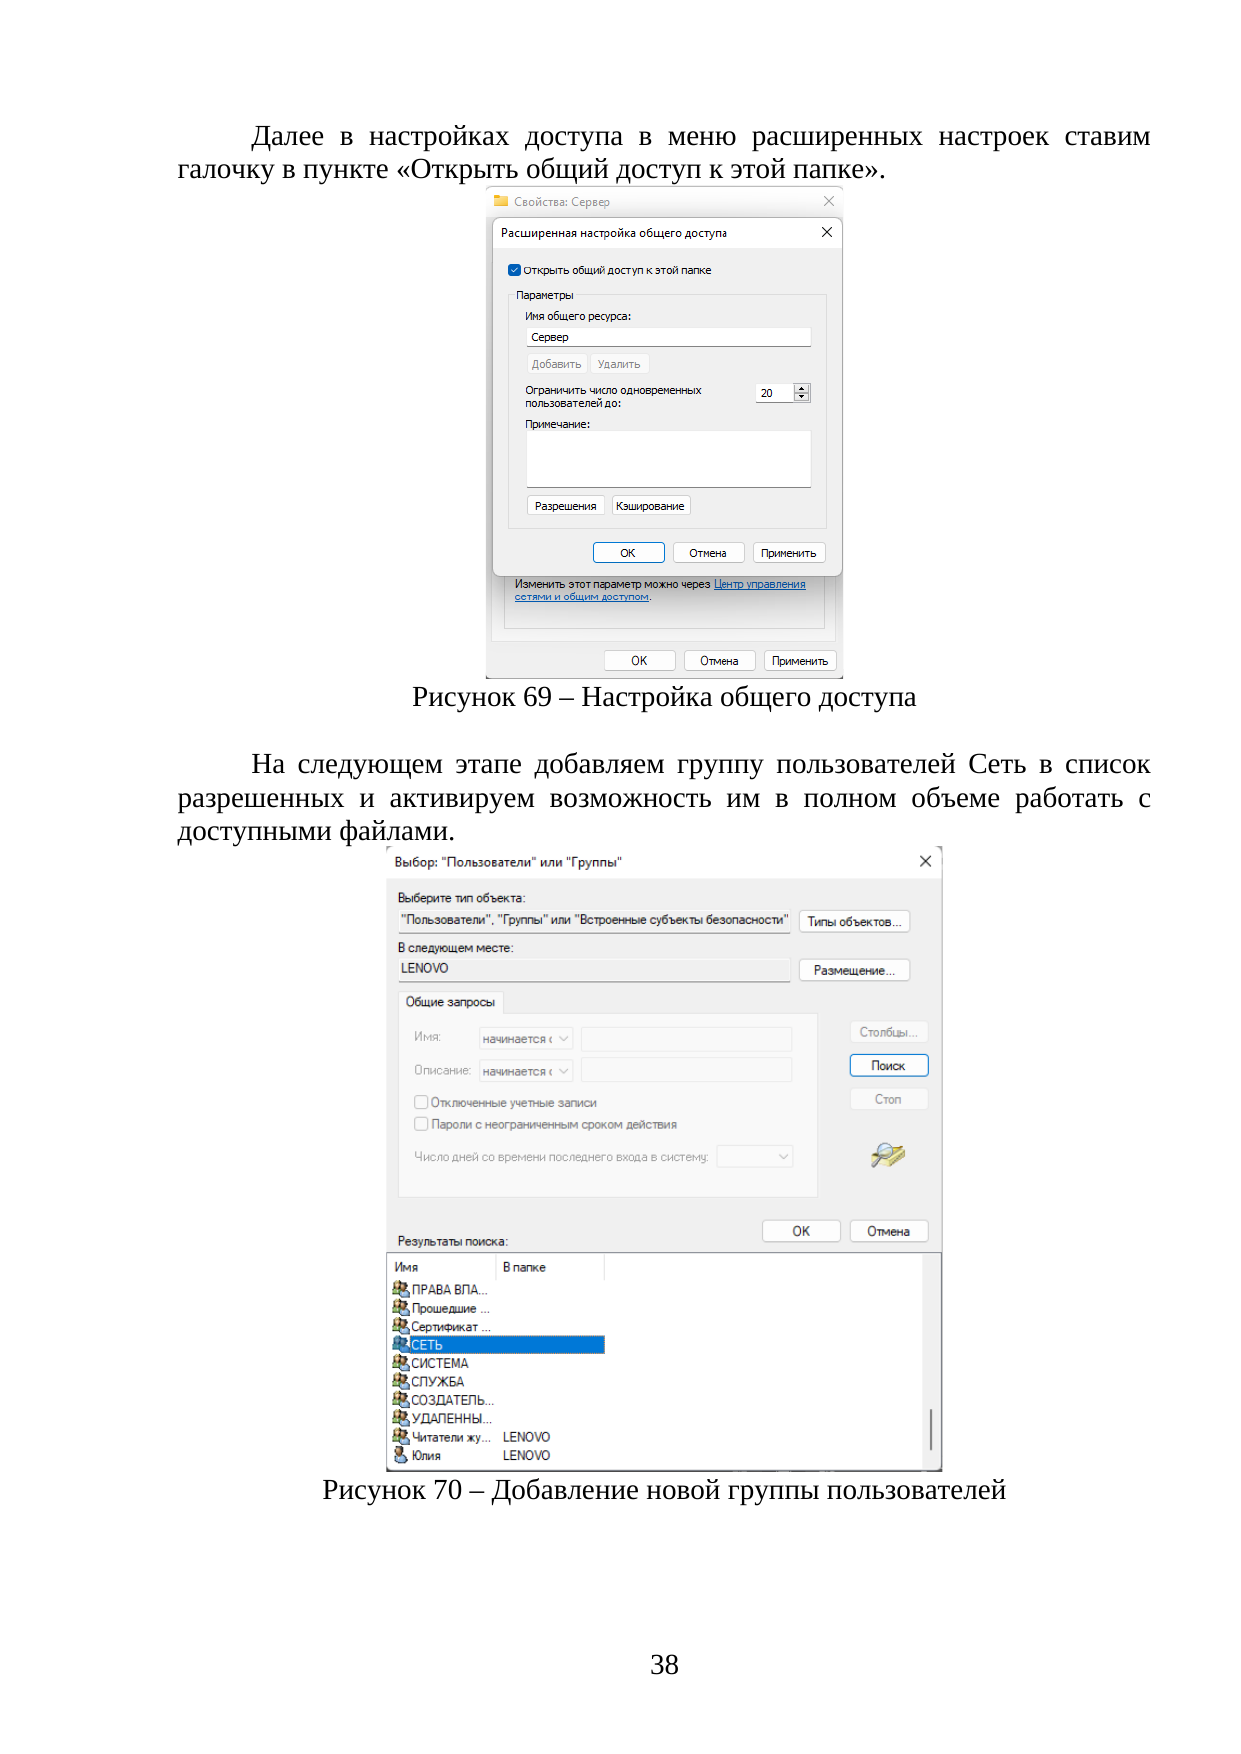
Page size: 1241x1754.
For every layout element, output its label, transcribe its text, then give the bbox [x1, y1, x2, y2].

text Далее в настройках доступа в меню расширенных настроек ставим галочку в пункте «Открыть общий доступ к этой папке». [177, 118, 1152, 185]
text Рисунок 69 – Настройка общего доступа [177, 679, 1152, 713]
text На следующем этапе добавляем группу пользователей Сеть в список разрешенных и активируем возможность им в полном объеме работать с доступными файлами. [177, 746, 1152, 847]
text Рисунок 70 – Добавление новой группы пользователей [177, 1472, 1152, 1506]
picture [386, 846, 943, 1472]
picture [485, 185, 844, 679]
